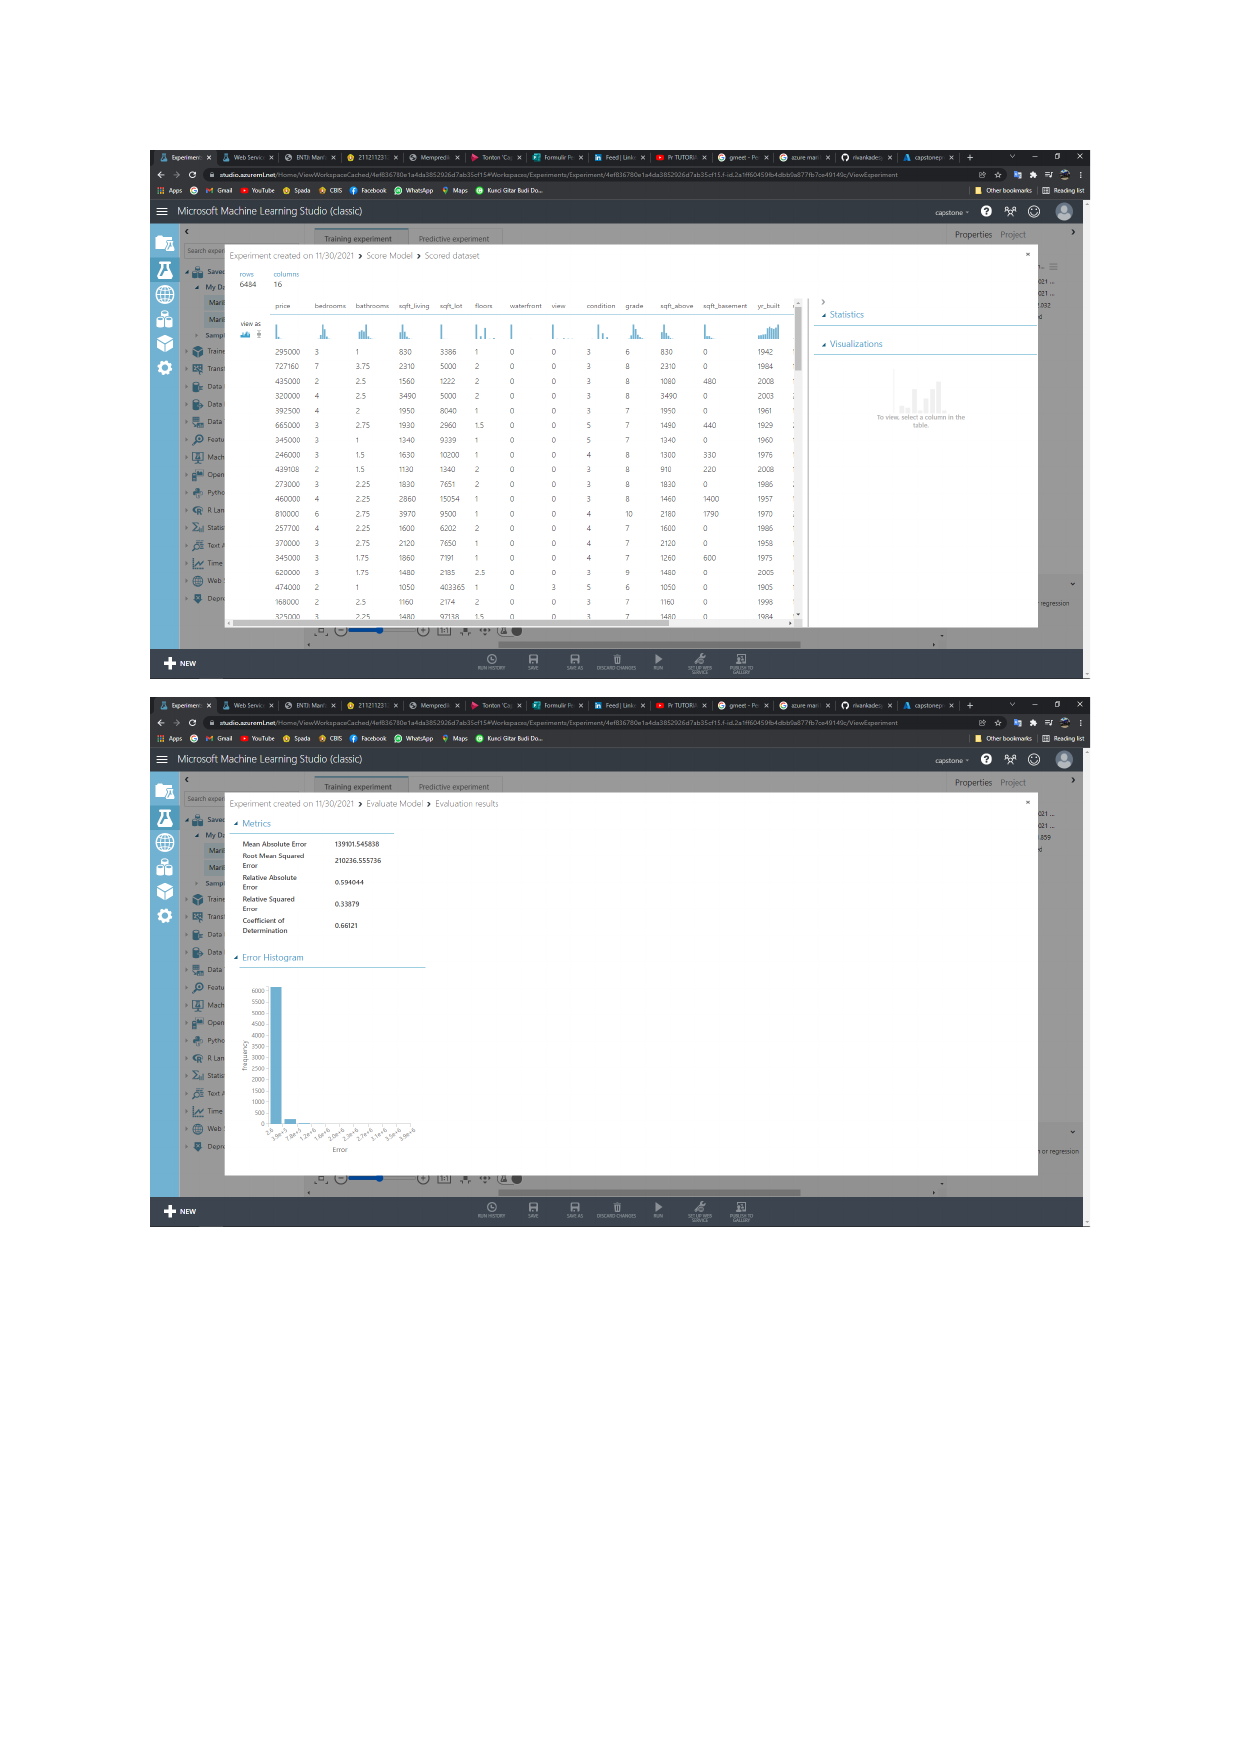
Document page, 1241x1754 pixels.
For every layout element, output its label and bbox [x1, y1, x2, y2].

picture [150, 150, 1091, 679]
picture [150, 697, 1091, 1227]
